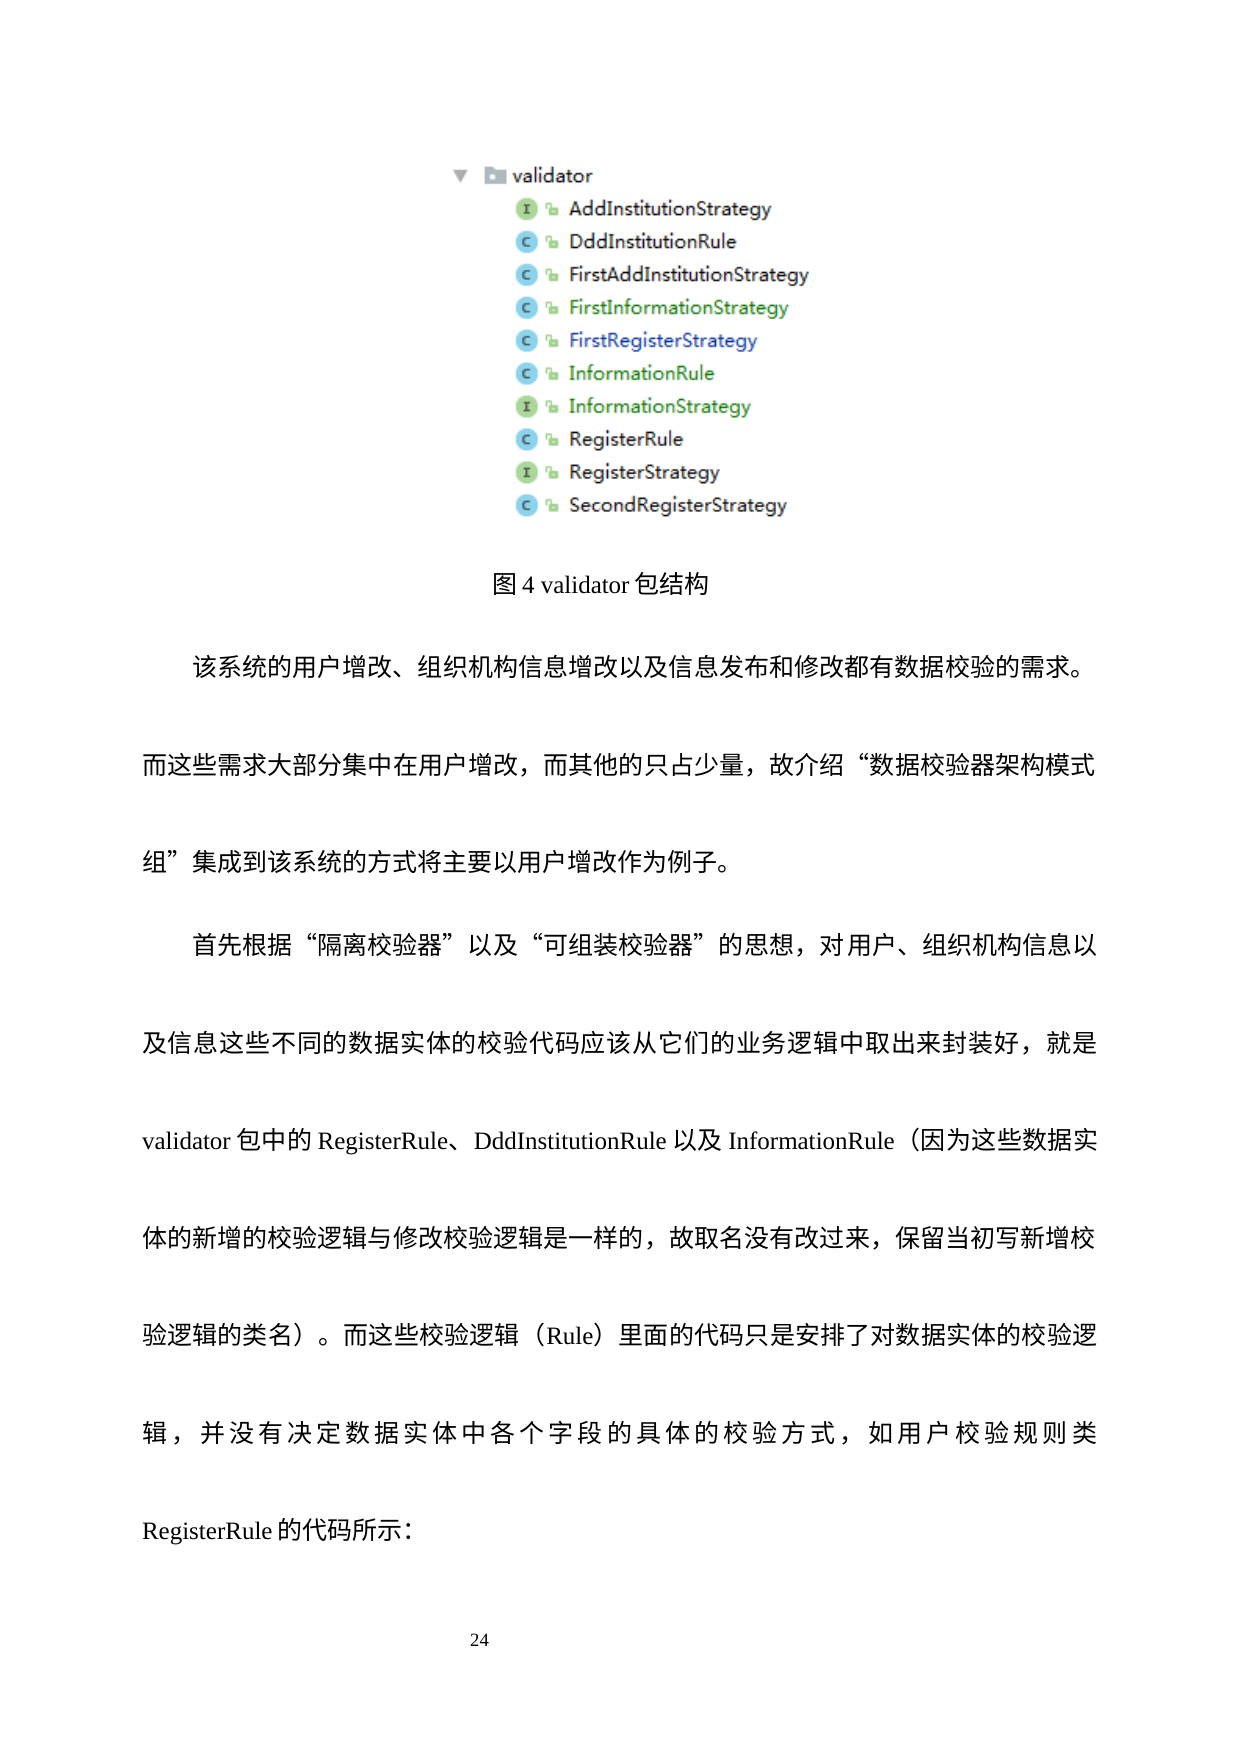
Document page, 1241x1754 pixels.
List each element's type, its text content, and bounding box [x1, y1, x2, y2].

text 首先根据“隔离校验器”以及“可组装校验器”的思想，对用户、组织机构信息以及信息这些不同的数据实体的校验代码应该从它们的业务逻辑中取出来封装好，就是validator包中的RegisterRule、DddInstitutionRule以及InformationRule（因为这些数据实体的新增的校验逻辑与修改校验逻辑是一样的，故取名没有改过来，保留当初写新增校验逻辑的类名）。而这些校验逻辑（Rule）里面的代码只是安排了对数据实体的校验逻辑，并没有决定数据实体中各个字段的具体的校验方式，如用户校验规则类RegisterRule的代码所示： [142, 911, 1098, 1561]
picture [366, 156, 812, 526]
text 图4 validator包结构 [448, 550, 1098, 615]
text 该系统的用户增改、组织机构信息增改以及信息发布和修改都有数据校验的需求。而这些需求大部分集中在用户增改，而其他的只占少量，故介绍“数据校验器架构模式组”集成到该系统的方式将主要以用户增改作为例子。 [142, 633, 1098, 893]
